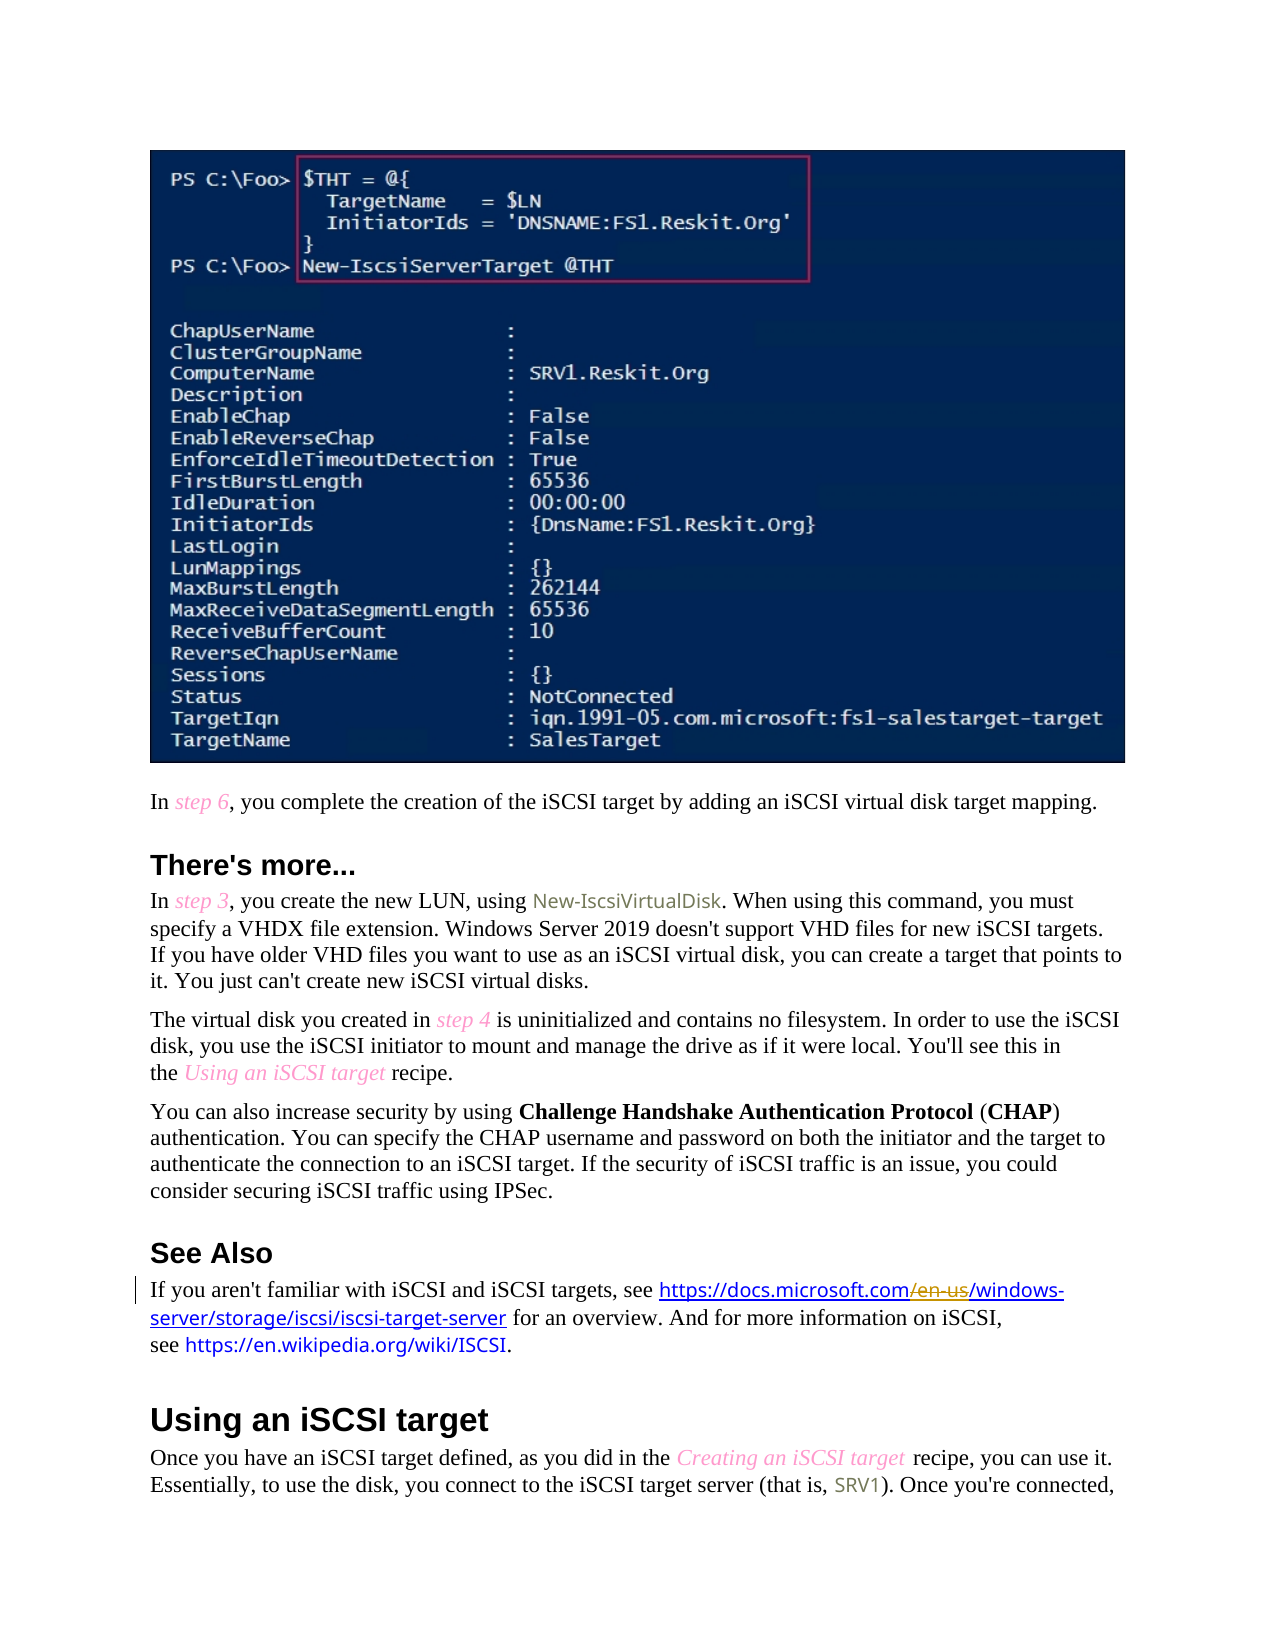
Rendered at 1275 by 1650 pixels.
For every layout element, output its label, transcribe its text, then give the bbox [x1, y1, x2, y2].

text In step 6, you complete the creation of the iSCSI target by adding an iSCSI virtual disk target mapping. [150, 788, 1125, 814]
text The virtual disk you created in step 4 is uninitialized and contains no filesystem. In order to use the iSCSI disk, you use the iSCSI initiator to mount and manage the drive as if it were local. You'll see this in the Using an iSCSI target recipe. [150, 1006, 1125, 1085]
subtitle There's more... [150, 848, 1125, 881]
text You can also increase security by using Challenge Handshake Authentication Protocol (CHAP) authentication. You can specify the CHAP username and password on both the initiator and the target to authenticate the connection to an iSCSI target. If the security of iSCSI traffic is an issue, you could consider securing iSCSI traffic using IPSec. [150, 1098, 1125, 1203]
text If you aren't familiar with iSCSI and iSCSI targets, see https://docs.microsoft.com/windows-server/storage/iscsi/iscsi-target-server for an overview. And for more information on iSCSI, see https://en.wikipedia.org/wiki/ISCSI. [150, 1276, 1125, 1358]
subtitle Using an iSCSI target [150, 1399, 1125, 1438]
text In step 3, you create the new LUN, using New-IscsiVirtualDisk. When using this command, you must specify a VHDX file extension. Windows Server 2019 doesn't support VHD files for new iSCSI targets. If you have older VHD files you want to use as an iSCSI virtual disk, you can create a target that points to it. You just can't create new iSCSI virtual disks. [150, 887, 1125, 994]
subtitle See Also [150, 1237, 1125, 1270]
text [150, 1444, 1125, 1498]
picture [150, 150, 1125, 763]
